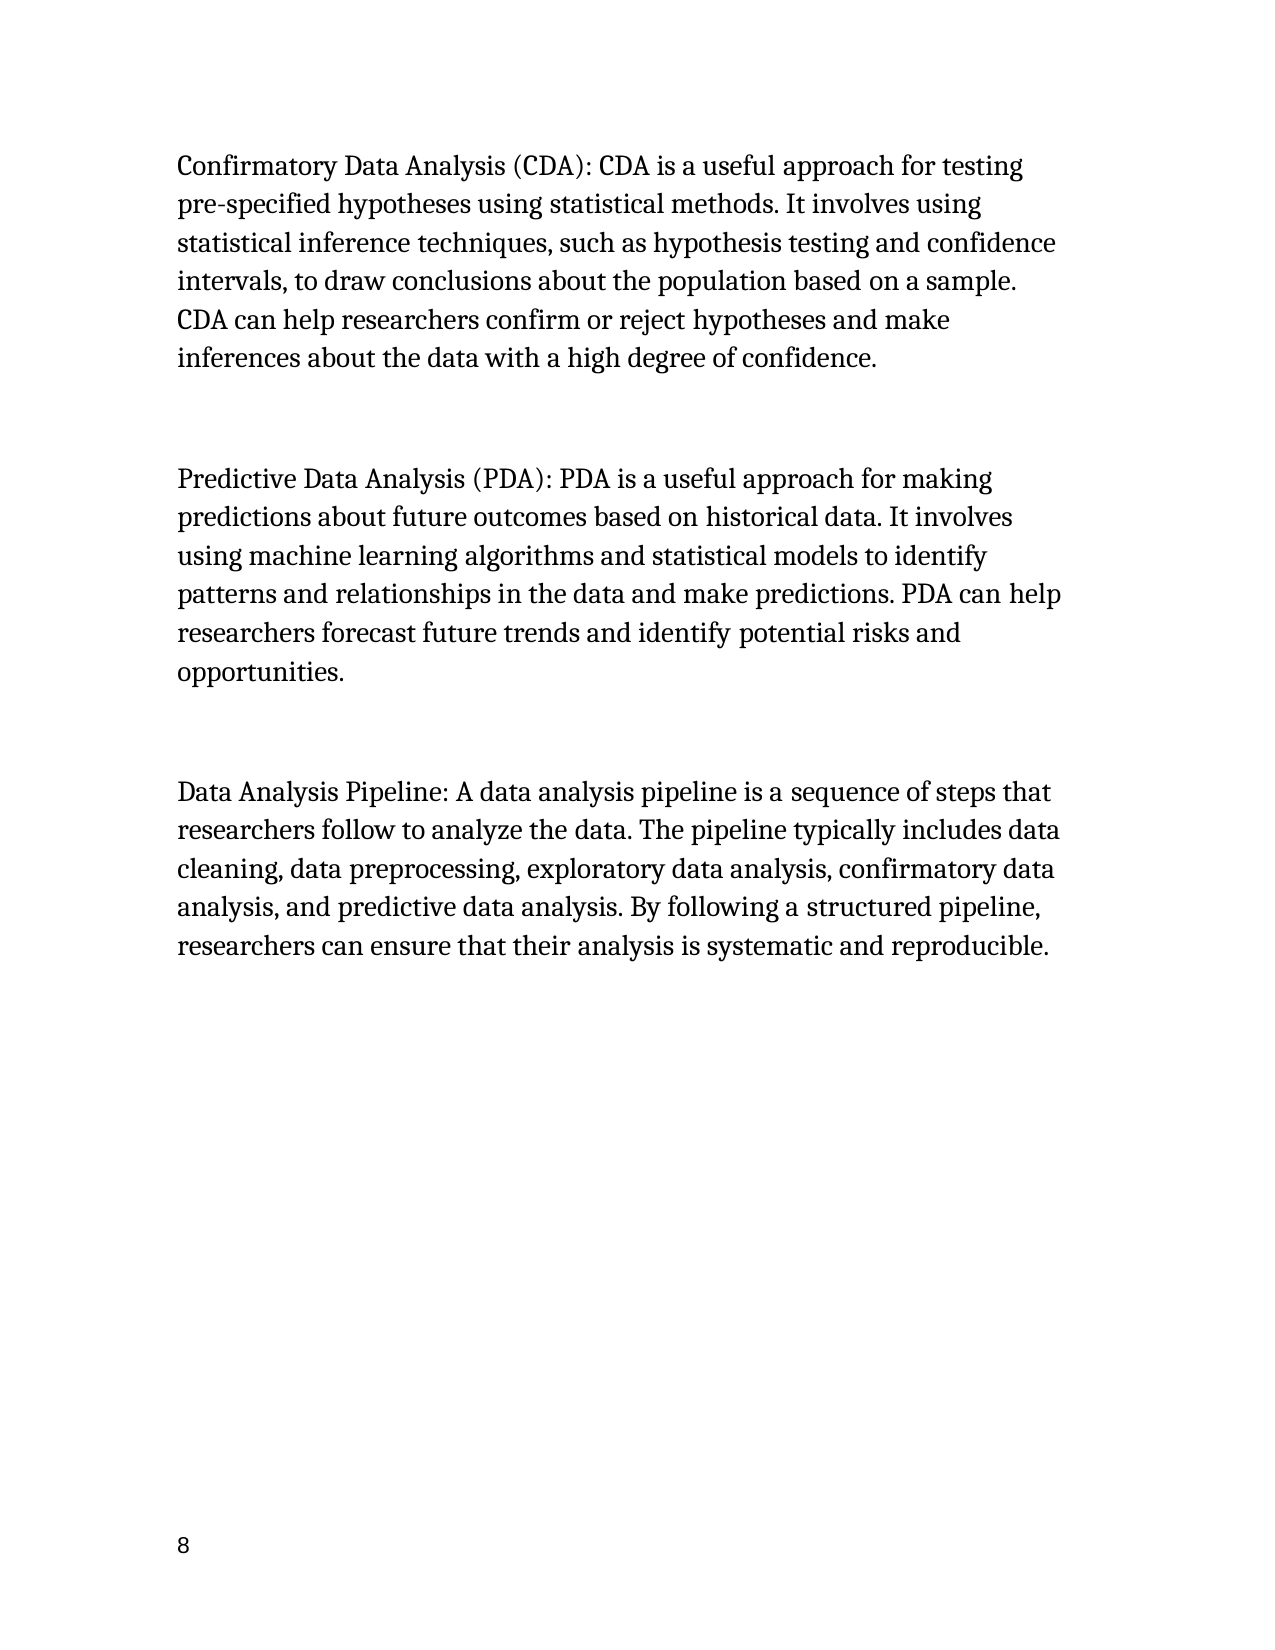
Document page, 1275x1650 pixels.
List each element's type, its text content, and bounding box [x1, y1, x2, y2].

text Predictive Data Analysis (PDA): PDA is a useful approach for making predictions about future outcomes based on historical data. It involves using machine learning algorithms and statistical models to identify patterns and relationships in the data and make predictions. PDA can help researchers forecast future trends and identify potential risks and opportunities. [177, 462, 1074, 688]
text Confirmatory Data Analysis (CDA): CDA is a useful approach for testing pre-specified hypotheses using statistical methods. It involves using statistical inference techniques, such as hypothesis testing and confidence intervals, to draw conclusions about the population based on a sample. CDA can help researchers confirm or reject hypotheses and make inferences about the data with a high degree of confidence. [177, 149, 1070, 375]
text Data Analysis Pipeline: A data analysis pipeline is a sequence of steps that researchers follow to analyze the data. The pipeline typically includes data cleaning, data preprocessing, exploratory data analysis, confirmatory data analysis, and predictive data analysis. By following a structured pipeline, researchers can ensure that their analysis is systematic and reproducible. [177, 775, 1078, 963]
